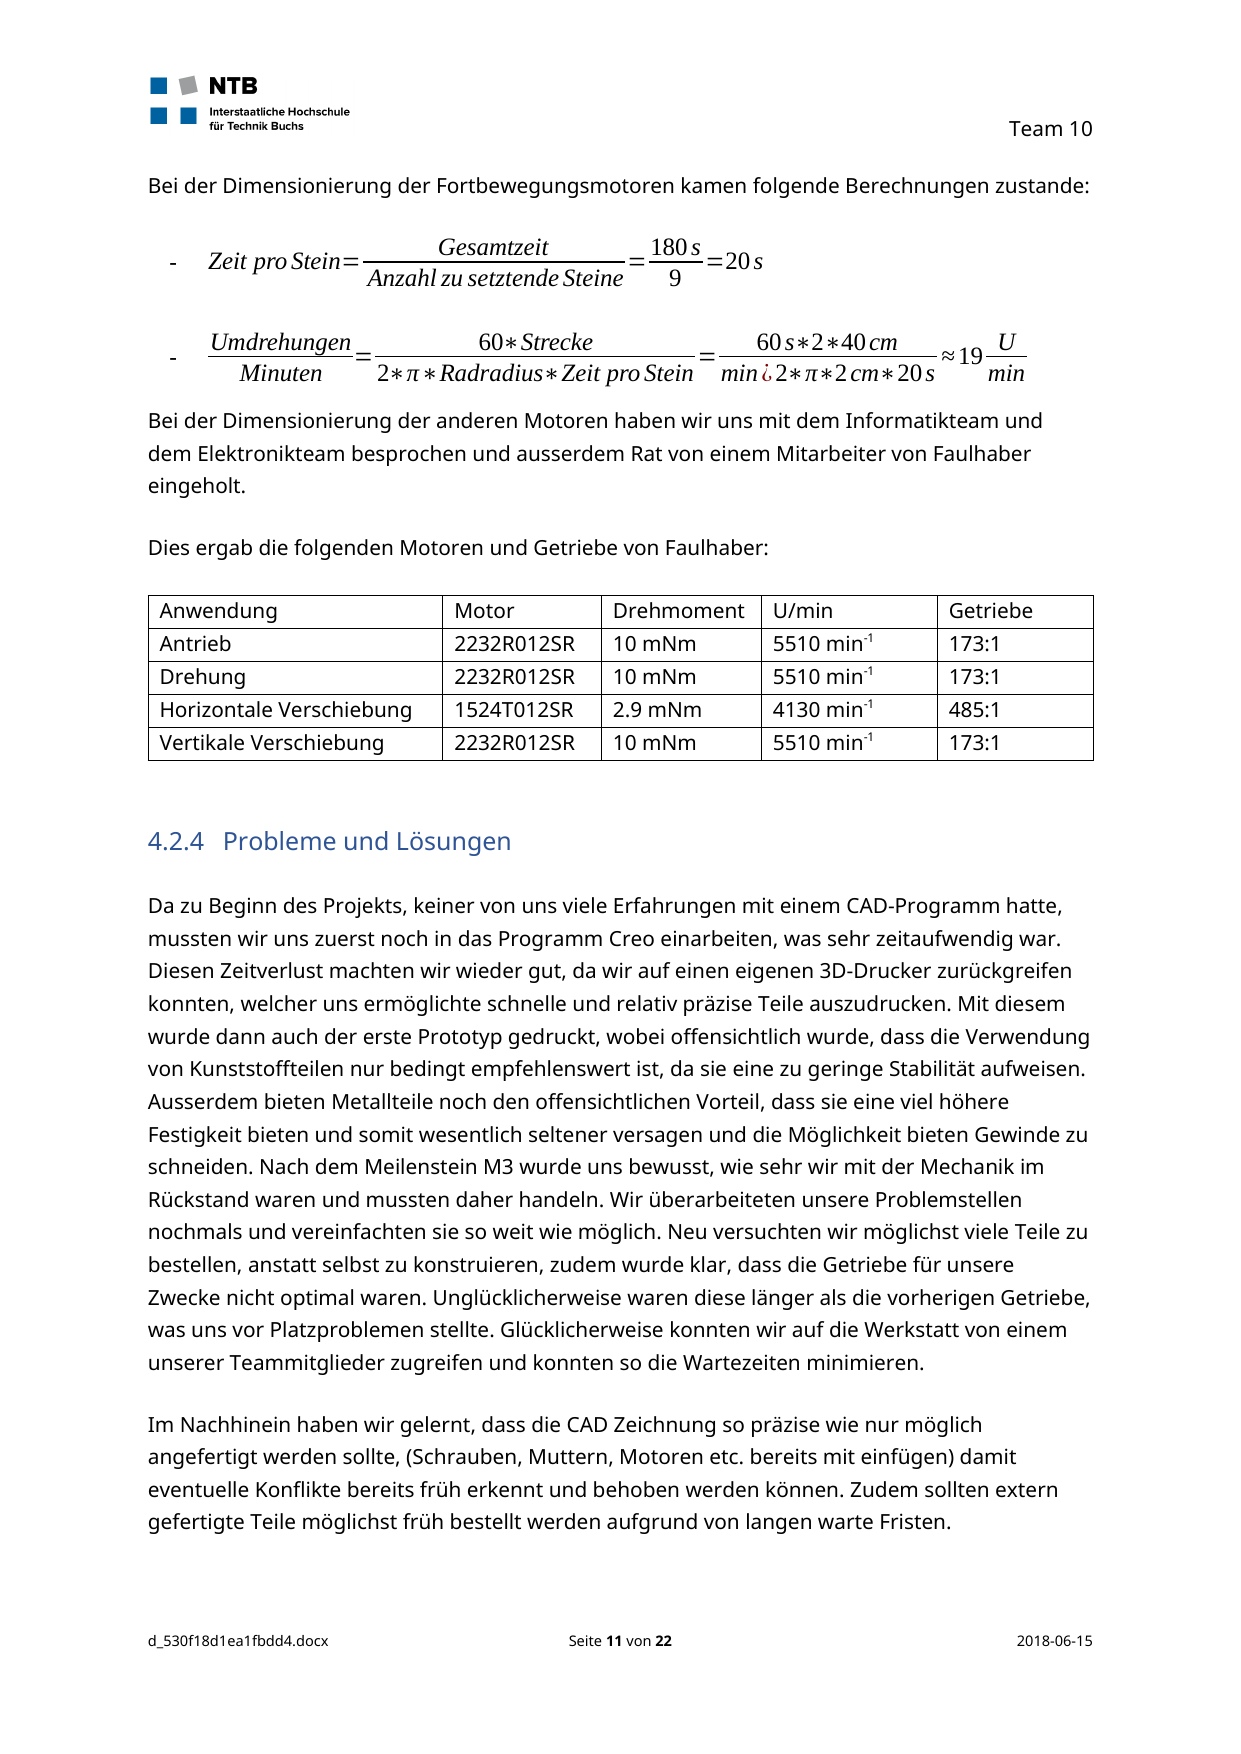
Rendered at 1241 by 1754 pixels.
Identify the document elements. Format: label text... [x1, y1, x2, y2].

table_cell Antrieb [149, 629, 442, 661]
text Im Nachhinein haben wir gelernt, dass die CAD Zeichnung so präzise wie nur möglich angefertigt werden sollte, (Schrauben, Muttern, Motoren etc. bereits mit einfügen) damit eventuelle Konflikte bereits früh erkennt und behoben werden können. Zudem sollten extern gefertigte Teile möglichst früh bestellt werden aufgrund von langen warte Fristen. [148, 1410, 1093, 1536]
text Da zu Beginn des Projekts, keiner von uns viele Erfahrungen mit einem CAD-Programm hatte, mussten wir uns zuerst noch in das Programm Creo einarbeiten, was sehr zeitaufwendig war. Diesen Zeitverlust machten wir wieder gut, da wir auf einen eigenen 3D-Drucker zurückgreifen konnten, welcher uns ermöglichte schnelle und relativ präzise Teile auszudrucken. Mit diesem wurde dann auch der erste Prototyp gedruckt, wobei offensichtlich wurde, dass die Verwendung von Kunststoffteilen nur bedingt empfehlenswert ist, da sie eine zu geringe Stabilität aufweisen. Ausserdem bieten Metallteile noch den offensichtlichen Vorteil, dass sie eine viel höhere Festigkeit bieten und somit wesentlich seltener versagen und die Möglichkeit bieten Gewinde zu schneiden. Nach dem Meilenstein M3 wurde uns bewusst, wie sehr wir mit der Mechanik im Rückstand waren und mussten daher handeln. Wir überarbeiteten unsere Problemstellen nochmals und vereinfachten sie so weit wie möglich. Neu versuchten wir möglichst viele Teile zu bestellen, anstatt selbst zu konstruieren, zudem wurde klar, dass die Getriebe für unsere Zwecke nicht optimal waren. Unglücklicherweise waren diese länger als die vorherigen Getriebe, was uns vor Platzproblemen stellte. Glücklicherweise konnten wir auf die Werkstatt von einem unserer Teammitglieder zugreifen und konnten so die Wartezeiten minimieren. [148, 891, 1093, 1376]
table_cell 10 mNm [602, 629, 761, 661]
subtitle Probleme und Lösungen [148, 823, 1093, 857]
table_cell 10 mNm [602, 662, 761, 694]
table_cell 2.9 mNm [602, 695, 761, 727]
table_cell Drehung [149, 662, 442, 694]
table_header Getriebe [938, 596, 1093, 628]
table_header Motor [443, 596, 601, 628]
table_header Anwendung [149, 596, 442, 628]
table_cell 173:1 [938, 629, 1093, 661]
text Dies ergab die folgenden Motoren und Getriebe von Faulhaber: [148, 533, 1093, 562]
table_cell 1524T012SR [443, 695, 601, 727]
table_cell 485:1 [938, 695, 1093, 727]
table_cell 5510 min-1 [762, 728, 937, 760]
table_cell 2232R012SR [443, 629, 601, 661]
text Bei der Dimensionierung der Fortbewegungsmotoren kamen folgende Berechnungen zustande: [148, 171, 1093, 200]
table_cell 2232R012SR [443, 662, 601, 694]
table_cell 173:1 [938, 728, 1093, 760]
table_cell Horizontale Verschiebung [149, 695, 442, 727]
text Bei der Dimensionierung der anderen Motoren haben wir uns mit dem Informatikteam und dem Elektronikteam besprochen und ausserdem Rat von einem Mitarbeiter von Faulhaber eingeholt. [148, 406, 1093, 500]
table_cell 5510 min-1 [762, 629, 937, 661]
table_cell 10 mNm [602, 728, 761, 760]
table_header Drehmoment [602, 596, 761, 628]
table_cell 2232R012SR [443, 728, 601, 760]
table_cell 173:1 [938, 662, 1093, 694]
table_cell 4130 min-1 [762, 695, 937, 727]
table_header U/min [762, 596, 937, 628]
table_cell Vertikale Verschiebung [149, 728, 442, 760]
table_cell 5510 min-1 [762, 662, 937, 694]
picture [147, 73, 355, 137]
